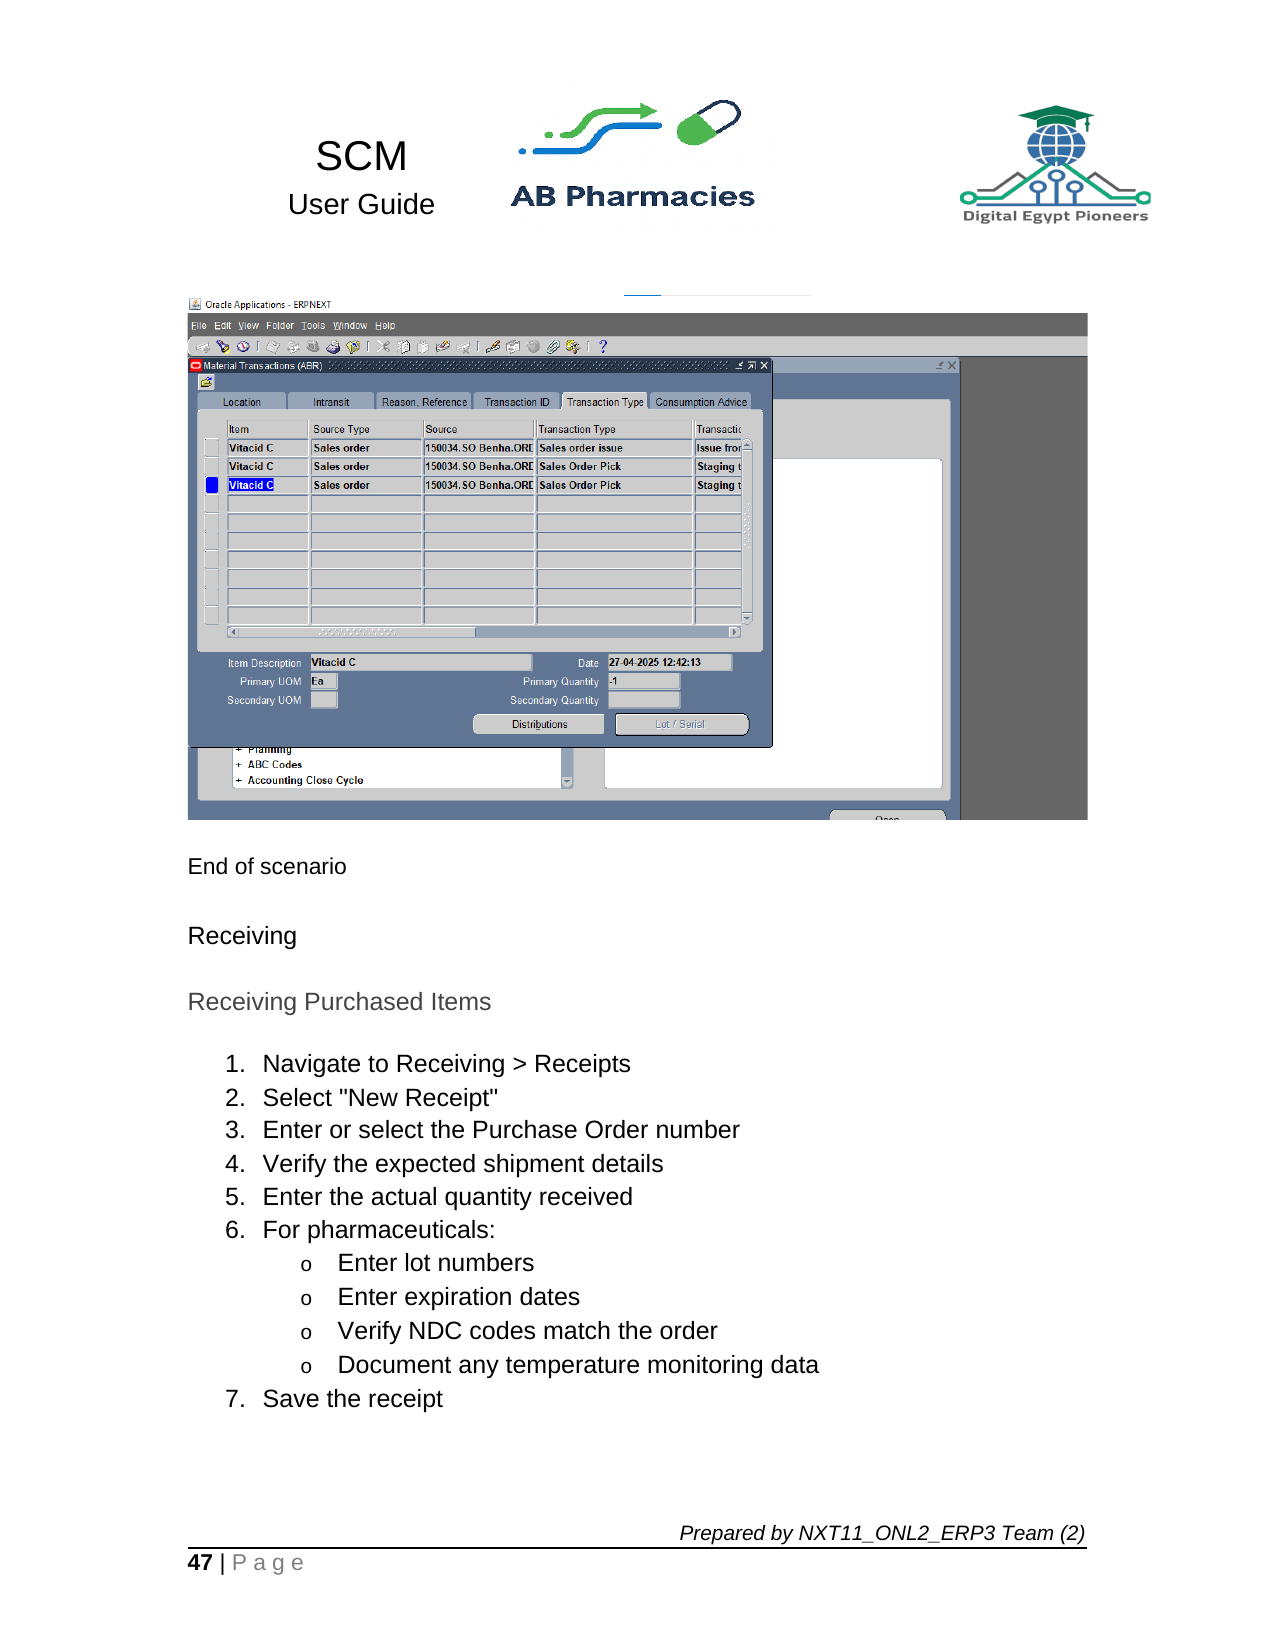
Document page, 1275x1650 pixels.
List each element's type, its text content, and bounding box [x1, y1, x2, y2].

list Navigate to Receiving > Receipts [225, 1049, 1087, 1078]
list Document any temperature monitoring data [300, 1350, 1087, 1379]
list Enter the actual quantity received [225, 1182, 1087, 1210]
list Enter expiration dates [300, 1282, 1087, 1311]
picture [187, 295, 1088, 820]
subtitle Receiving Purchased Items [187, 987, 1087, 1016]
list Enter or select the Purchase Order number [225, 1116, 1087, 1144]
list Select "New Receipt" [225, 1082, 1087, 1111]
list Verify NDC codes match the order [300, 1316, 1087, 1345]
list For pharmaceuticals: [225, 1214, 1087, 1243]
list Save the receipt [225, 1384, 1087, 1413]
text End of scenario [187, 853, 1087, 879]
list Enter lot numbers [300, 1248, 1087, 1277]
list Verify the expected shipment details [225, 1148, 1087, 1177]
picture [498, 75, 777, 235]
picture [960, 102, 1151, 225]
subtitle Receiving [187, 921, 1087, 950]
